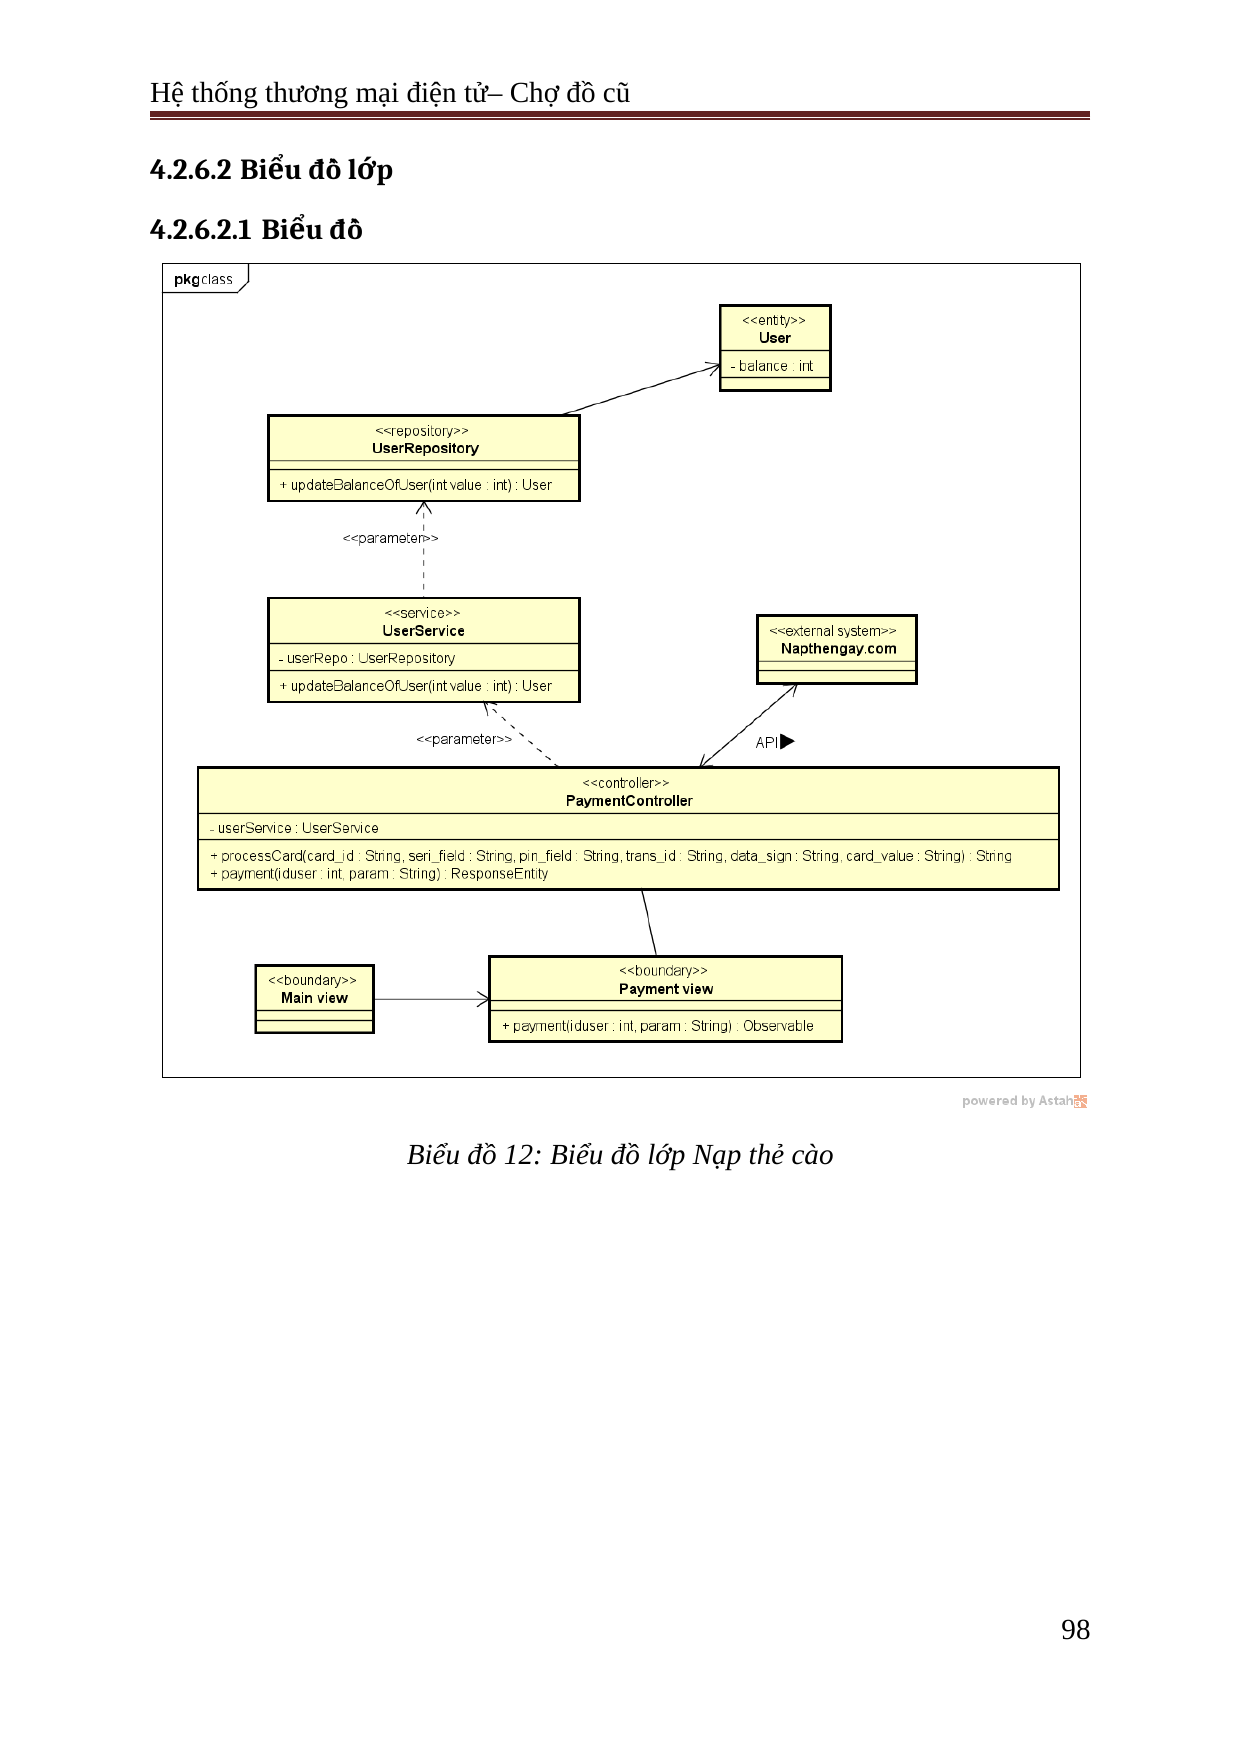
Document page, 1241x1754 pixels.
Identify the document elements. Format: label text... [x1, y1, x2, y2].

subtitle Biểu đồ lớp [150, 153, 1090, 187]
subtitle Biểu đồ [150, 213, 1090, 246]
picture [150, 251, 1091, 1112]
text Biểu đồ 12: Biểu đồ lớp Nạp thẻ cào [150, 1137, 1090, 1171]
